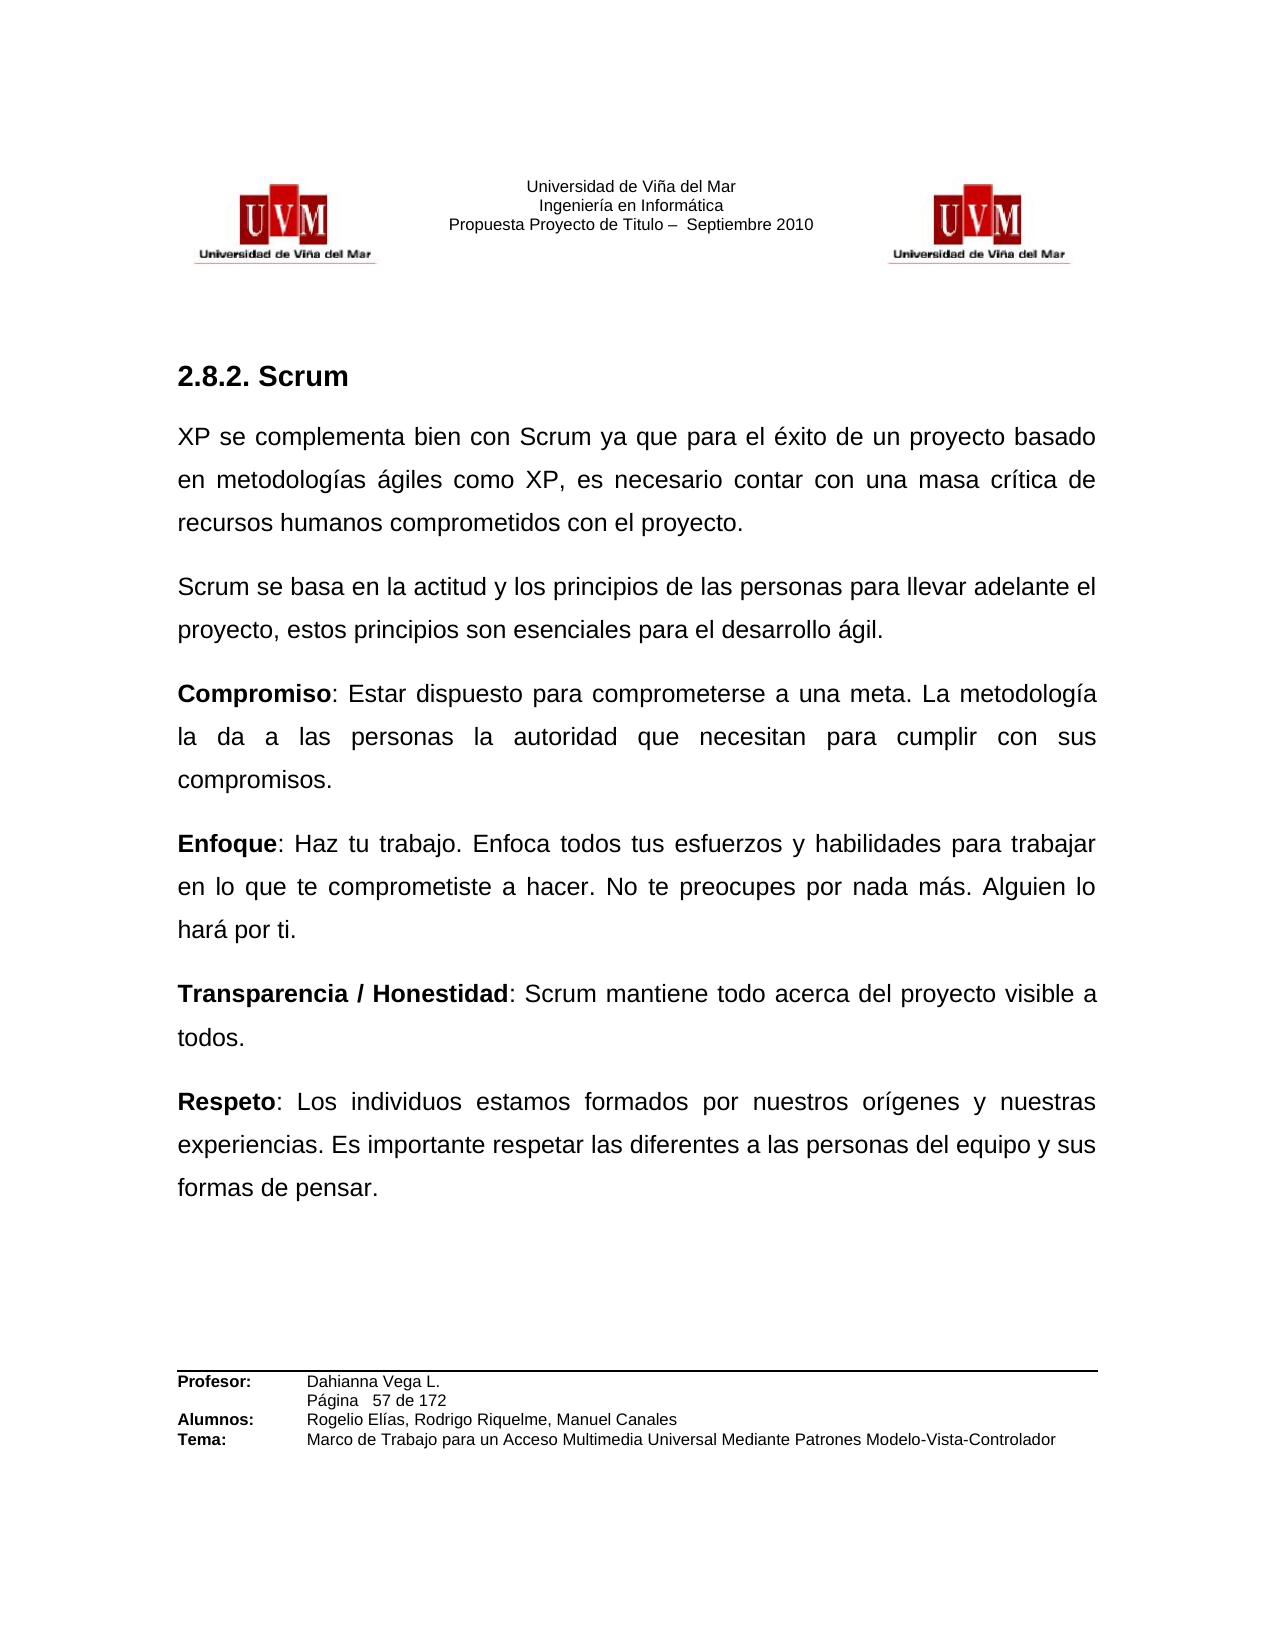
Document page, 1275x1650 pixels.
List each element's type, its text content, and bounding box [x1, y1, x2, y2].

text XP se complementa bien con Scrum ya que para el éxito de un proyecto basado en metodologías ágiles como XP, es necesario contar con una masa crítica de recursos humanos comprometidos con el proyecto. [177, 422, 1098, 537]
text Transparencia / Honestidad: Scrum mantiene todo acerca del proyecto visible a todos. [177, 979, 1098, 1051]
text Enfoque: Haz tu trabajo. Enfoca todos tus esfuerzos y habilidades para trabajar en lo que te comprometiste a hacer. No te preocupes por nada más. Alguien lo hará por ti. [177, 829, 1098, 944]
subtitle 2.8.2. Scrum [177, 359, 1098, 392]
picture [177, 176, 390, 267]
text Compromiso: Estar dispuesto para comprometerse a una meta. La metodología la da a las personas la autoridad que necesitan para cumplir con sus compromisos. [177, 679, 1098, 794]
picture [871, 176, 1084, 267]
text Respeto: Los individuos estamos formados por nuestros orígenes y nuestras experiencias. Es importante respetar las diferentes a las personas del equipo y sus formas de pensar. [177, 1086, 1098, 1201]
text Scrum se basa en la actitud y los principios de las personas para llevar adelante el proyecto, estos principios son esenciales para el desarrollo ágil. [177, 572, 1098, 644]
